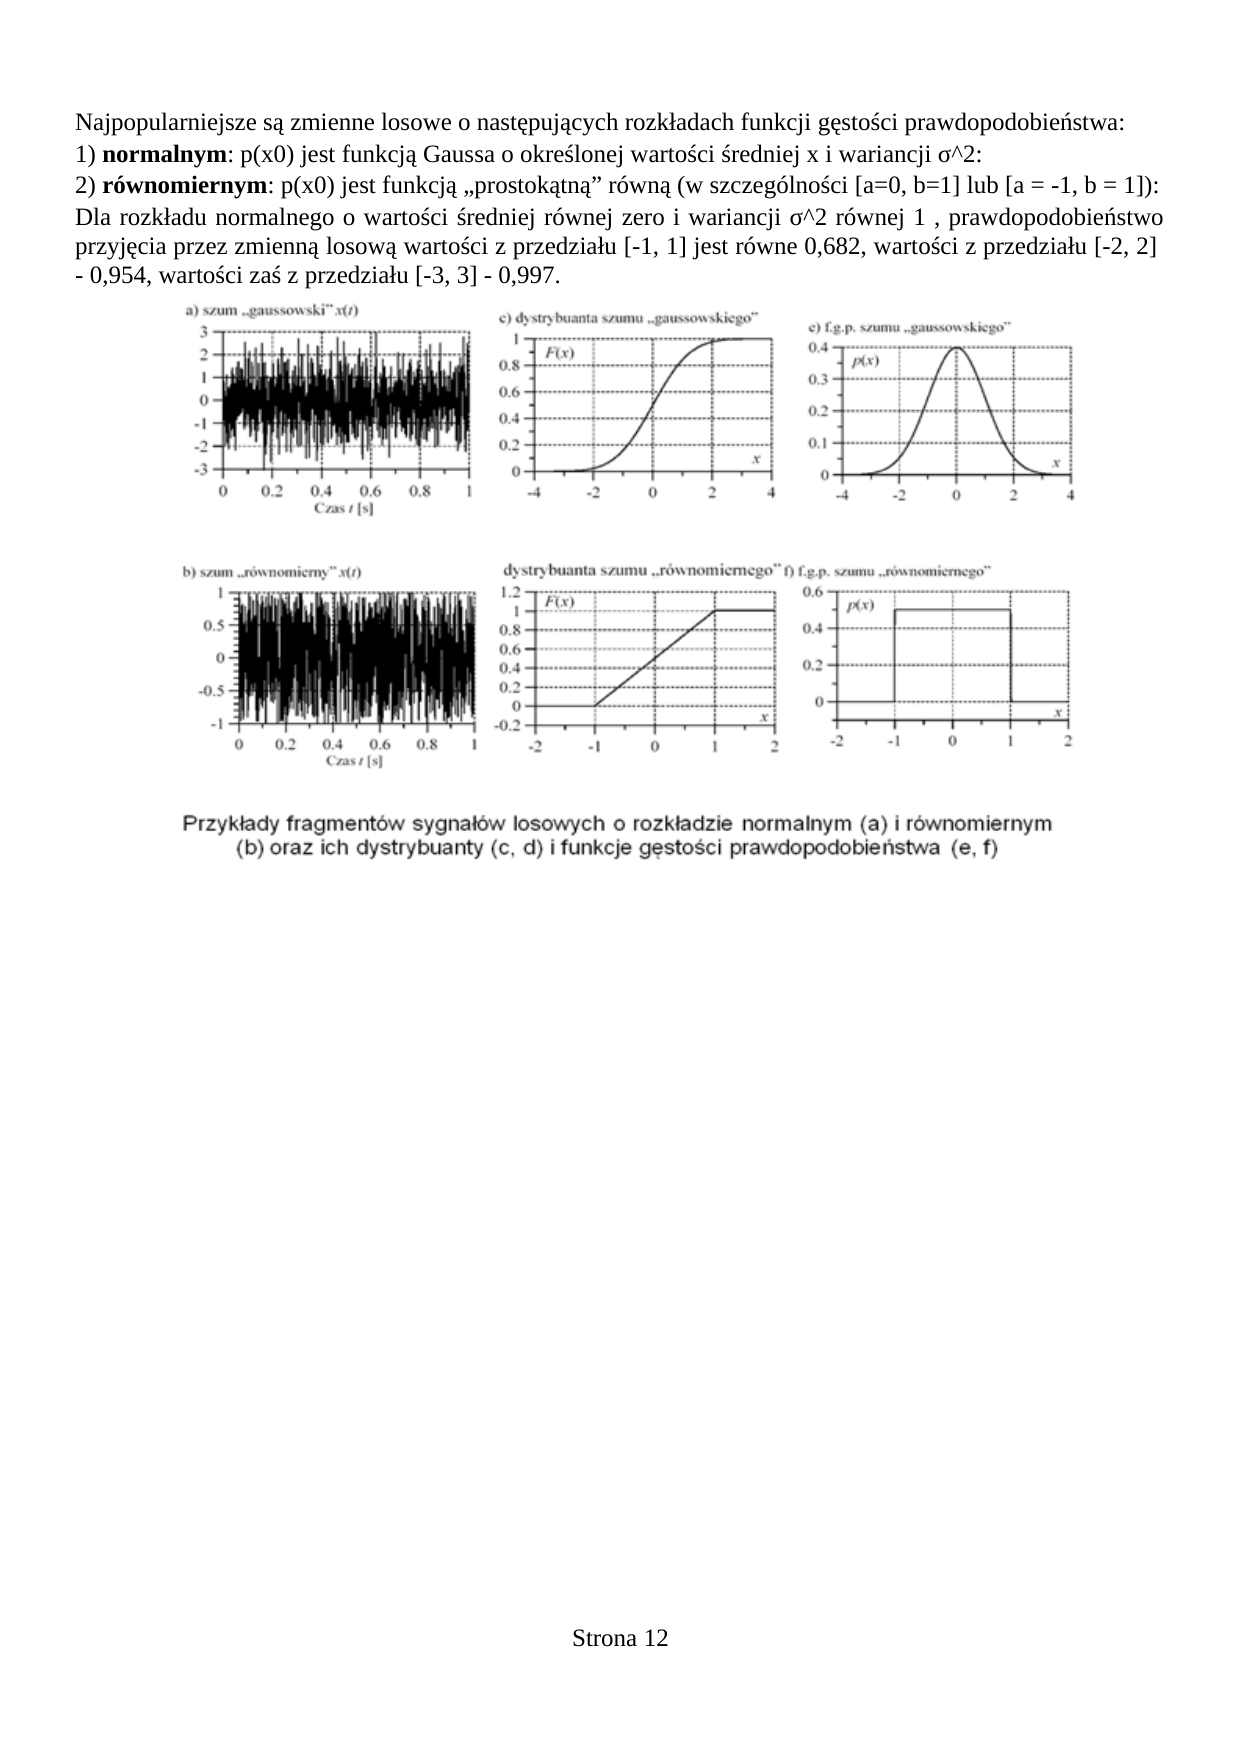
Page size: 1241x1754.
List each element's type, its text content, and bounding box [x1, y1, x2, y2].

text 1) normalnym: p(x0) jest funkcją Gaussa o określonej wartości średniej x i wariancji σ^2: [75, 139, 1165, 167]
text Dla rozkładu normalnego o wartości średniej równej zero i wariancji σ^2 równej 1 , prawdopodobieństwo przyjęcia przez zmienną losową wartości z przedziału [-1, 1] jest równe 0,682, wartości z przedziału [-2, 2] - 0,954, wartości zaś z przedziału [-3, 3] - 0,997. [75, 202, 1165, 289]
text Najpopularniejsze są zmienne losowe o następujących rozkładach funkcji gęstości prawdopodobieństwa: [75, 107, 1165, 136]
text 2) równomiernym: p(x0) jest funkcją „prostokątną” równą (w szczególności [a=0, b=1] lub [a = -1, b = 1]): [75, 171, 1165, 199]
picture [165, 291, 1082, 867]
